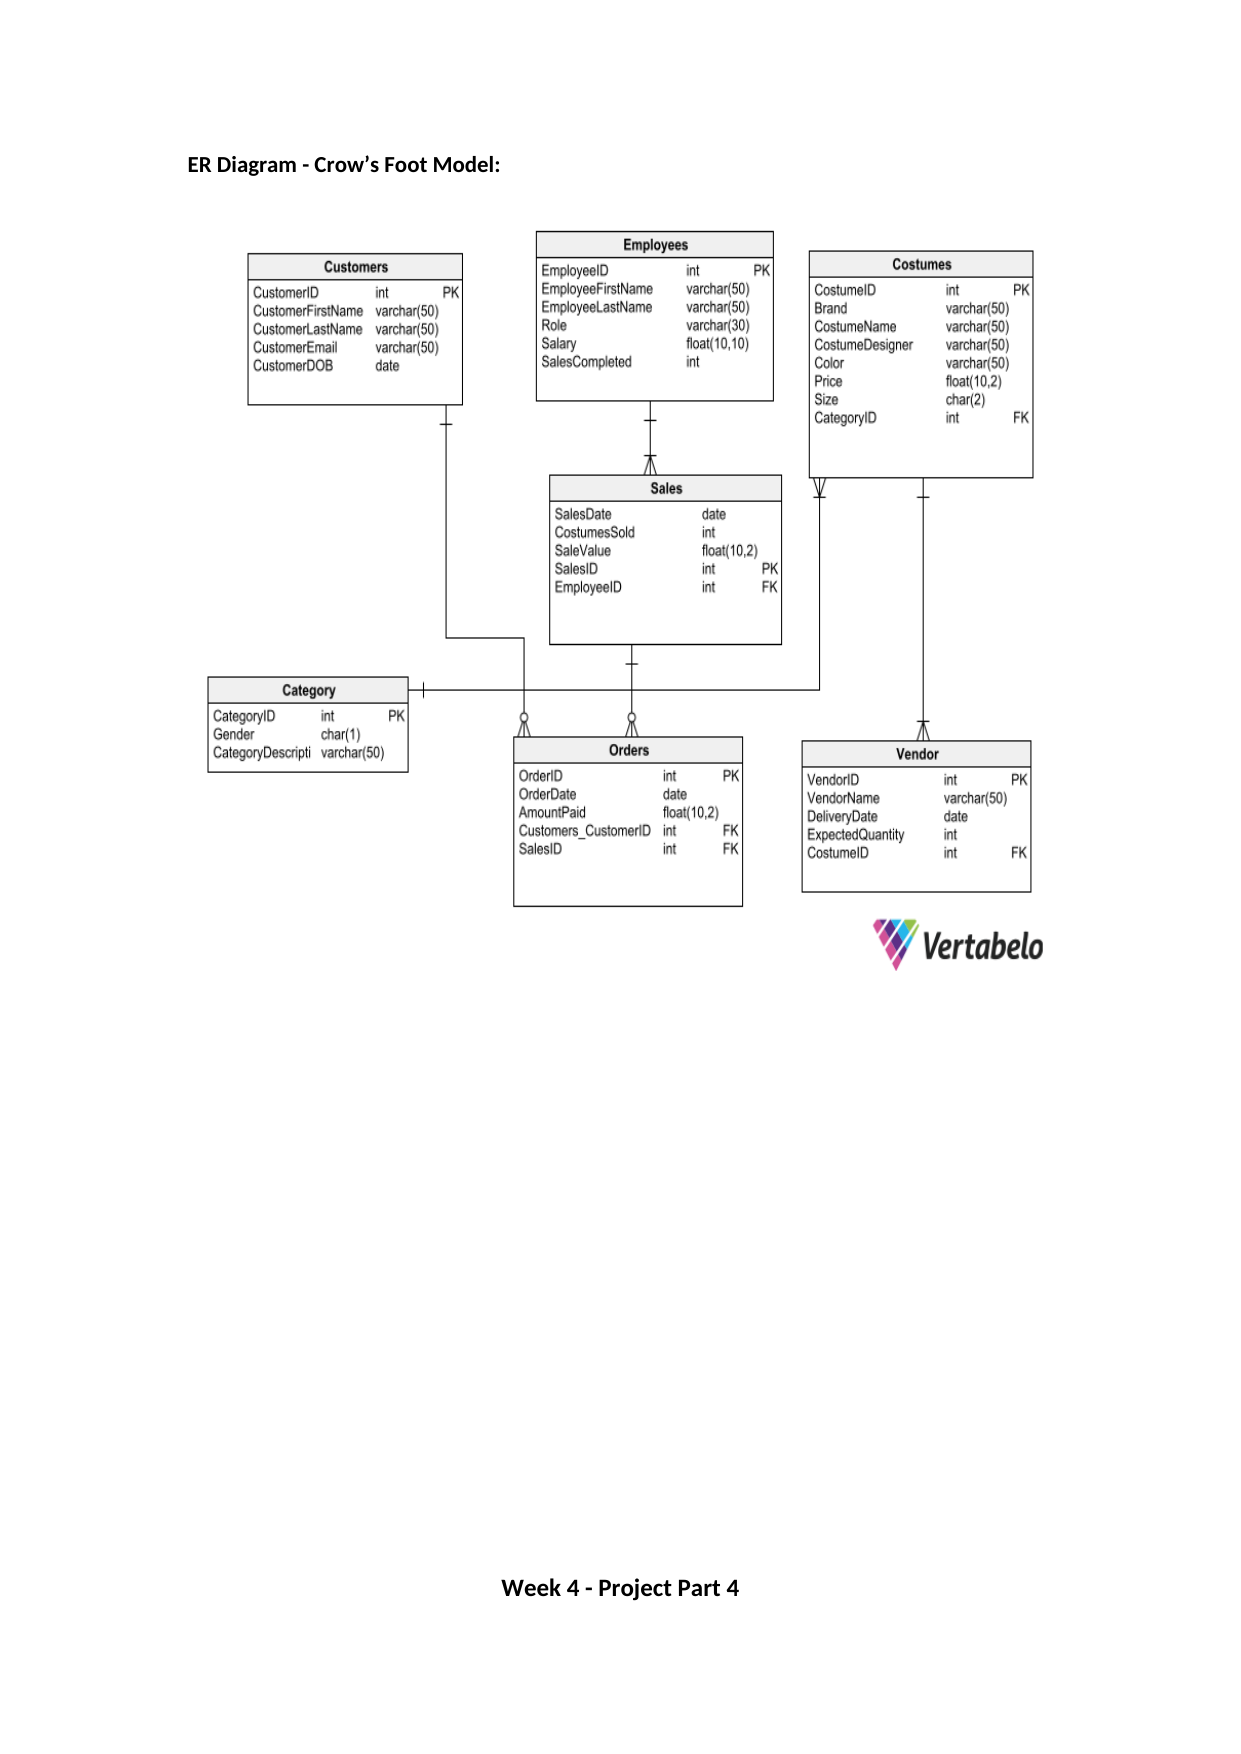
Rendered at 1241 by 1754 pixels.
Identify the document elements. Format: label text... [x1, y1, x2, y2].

picture [187, 206, 1053, 984]
text ER Diagram - Crow’s Foot Model: [187, 150, 1053, 178]
text Week 4 - Project Part 4 [187, 1572, 1053, 1603]
